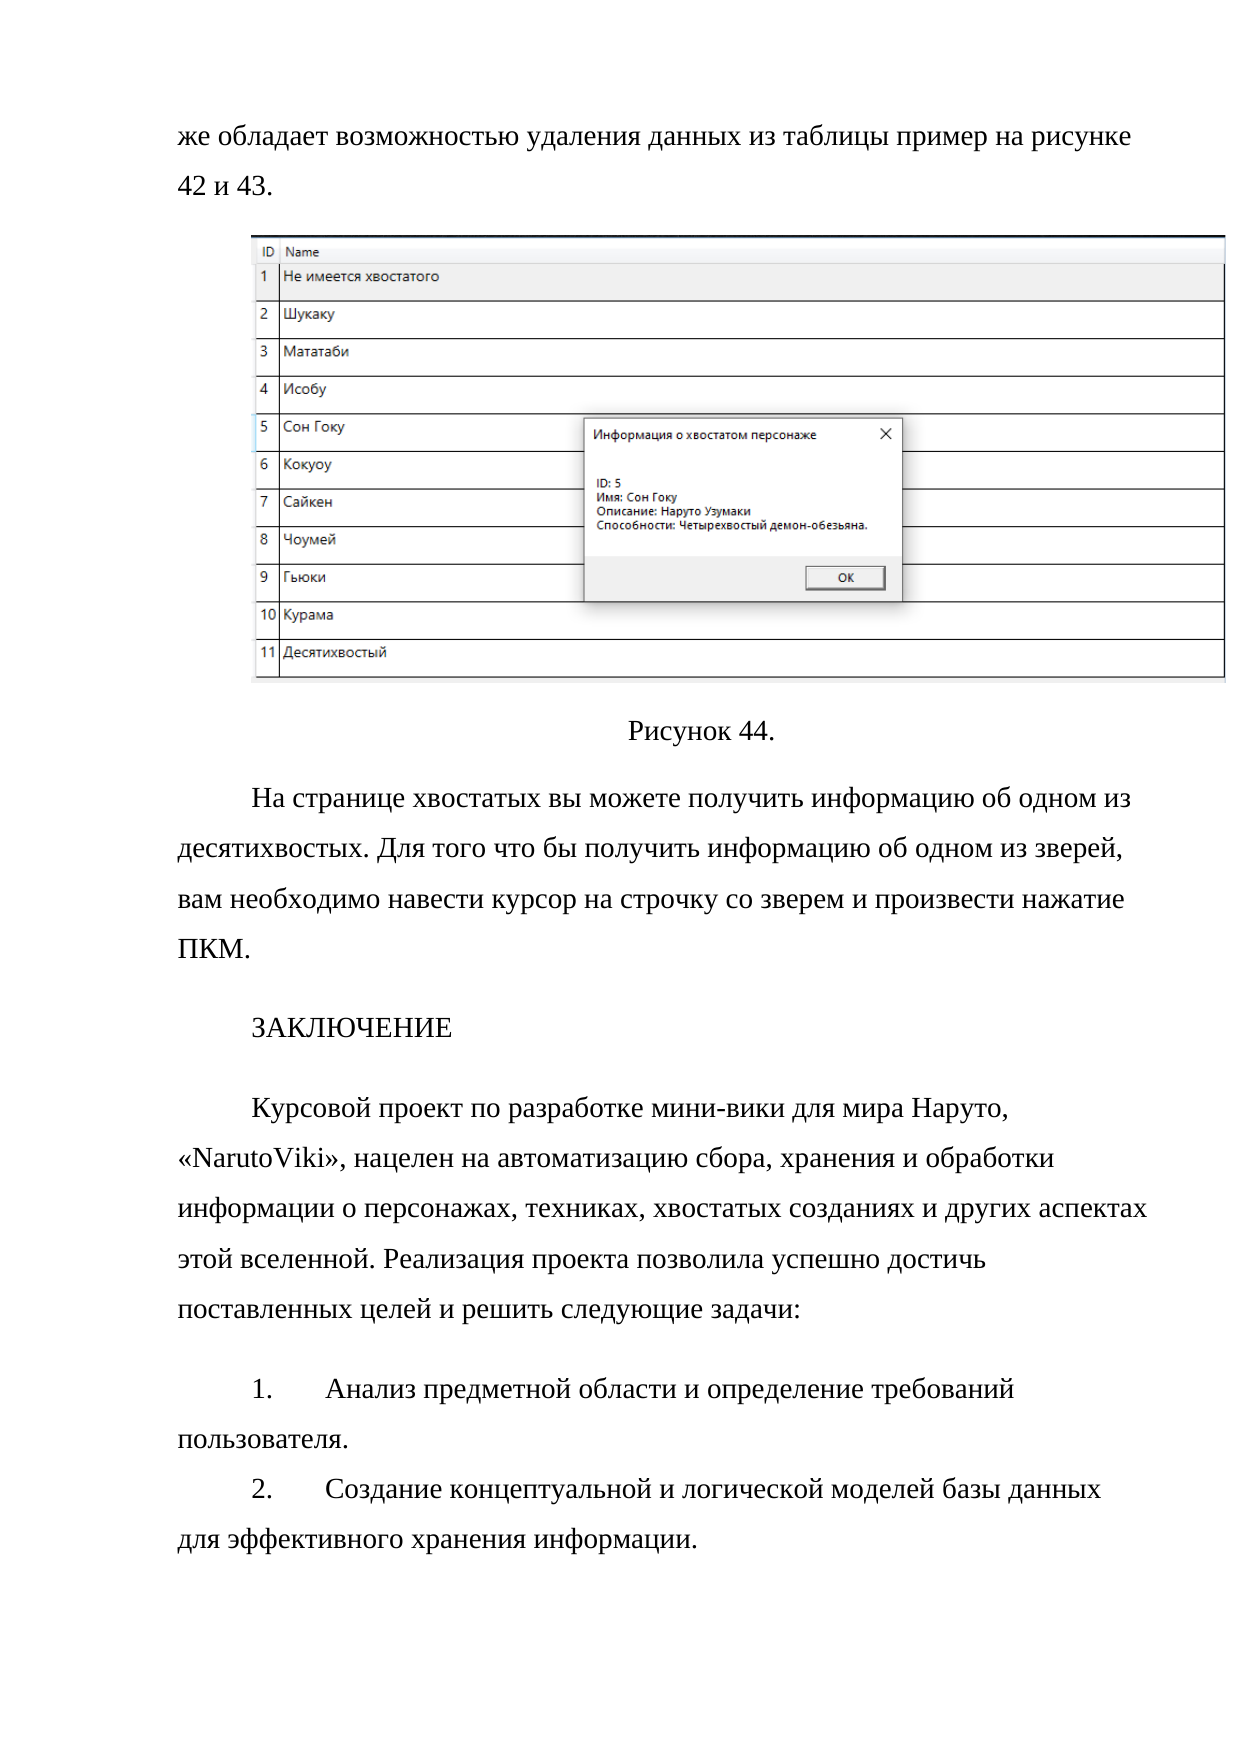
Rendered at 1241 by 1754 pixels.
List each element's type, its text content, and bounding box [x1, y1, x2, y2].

text ЗАКЛЮЧЕНИЕ [177, 1011, 1152, 1044]
picture [251, 235, 1226, 683]
list Анализ предметной области и определение требований пользователя. [177, 1371, 1152, 1454]
text Курсовой проект по разработке мини-вики для мира Наруто, «NarutoViki», нацелен на автоматизацию сбора, хранения и обработки информации о персонажах, техниках, хвостатых созданиях и других аспектах этой вселенной. Реализация проекта позволила успешно достичь поставленных целей и решить следующие задачи: [177, 1090, 1152, 1325]
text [177, 118, 1152, 202]
list Создание концептуальной и логической моделей базы данных для эффективного хранения информации. [177, 1471, 1152, 1555]
text На странице хвостатых вы можете получить информацию об одном из десятихвостых. Для того что бы получить информацию об одном из зверей, вам необходимо навести курсор на строчку со зверем и произвести нажатие ПКМ. [177, 780, 1152, 964]
text Рисунок 44. [177, 713, 1152, 747]
